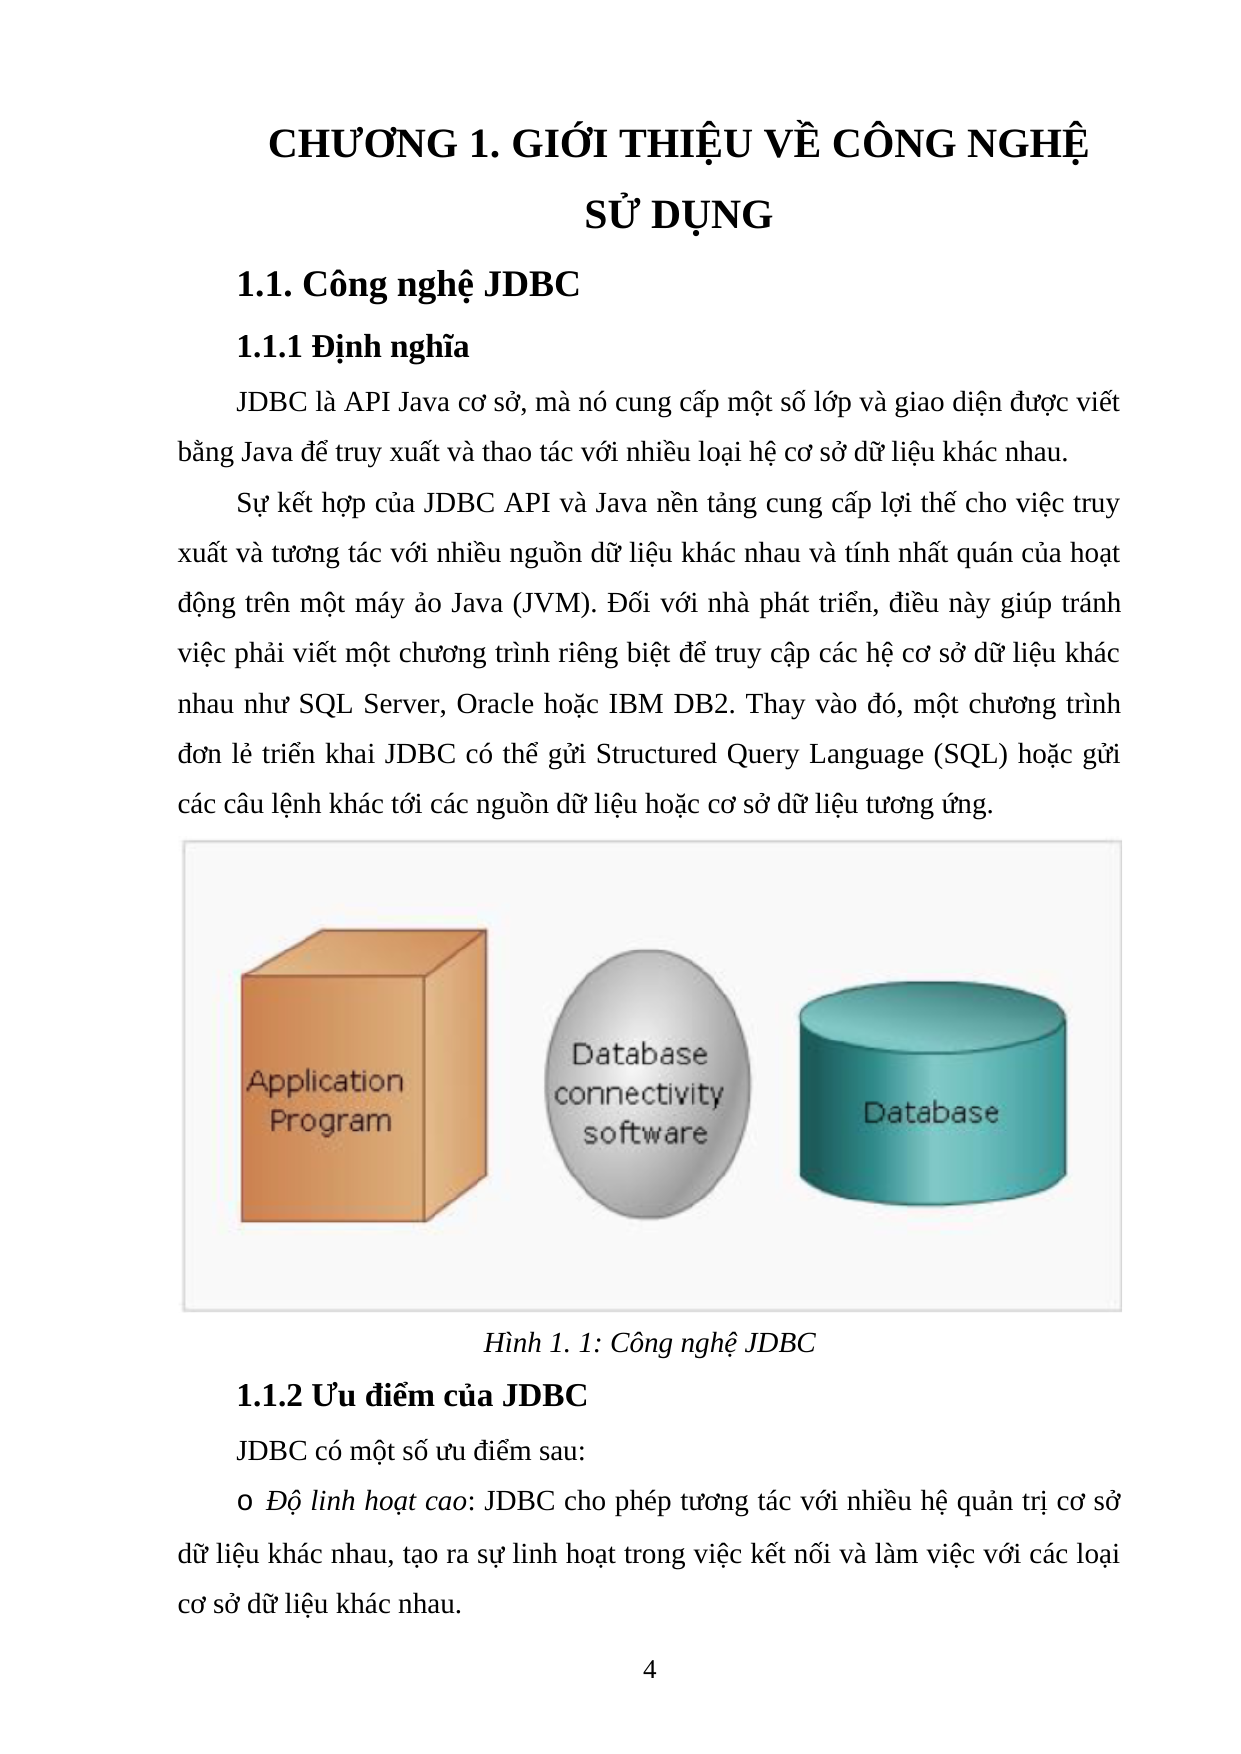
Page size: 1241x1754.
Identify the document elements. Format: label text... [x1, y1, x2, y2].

text JDBC là API Java cơ sở, mà nó cung cấp một số lớp và giao diện được viết bằng Java để truy xuất và thao tác với nhiều loại hệ cơ sở dữ liệu khác nhau. [177, 384, 1122, 468]
text Hình 1. 1: Công nghệ JDBC [177, 1325, 1122, 1359]
picture [177, 836, 1123, 1313]
subtitle 1.1. Công nghệ JDBC [177, 262, 1122, 305]
list Độ linh hoạt cao: JDBC cho phép tương tác với nhiều hệ quản trị cơ sở dữ liệu khác nhau, tạo ra sự linh hoạt trong việc kết nối và làm việc với các loại cơ sở dữ liệu khác nhau. [177, 1483, 1122, 1620]
text Sự kết hợp của JDBC API và Java nền tảng cung cấp lợi thế cho việc truy xuất và tương tác với nhiều nguồn dữ liệu khác nhau và tính nhất quán của hoạt động trên một máy ảo Java (JVM). Đối với nhà phát triển, điều này giúp tránh việc phải viết một chương trình riêng biệt để truy cập các hệ cơ sở dữ liệu khác nhau như SQL Server, Oracle hoặc IBM DB2. Thay vào đó, một chương trình đơn lẻ triển khai JDBC có thể gửi Structured Query Language (SQL) hoặc gửi các câu lệnh khác tới các nguồn dữ liệu hoặc cơ sở dữ liệu tương ứng. [177, 485, 1122, 820]
subtitle 1.1.2 Ưu điểm của JDBC [177, 1376, 1122, 1414]
subtitle 1.1.1 Định nghĩa [177, 327, 1122, 365]
text JDBC có một số ưu điểm sau: [177, 1433, 1122, 1467]
subtitle CHƯƠNG 1. GIỚI THIỆU VỀ CÔNG NGHỆ SỬ DỤNG [236, 118, 1122, 238]
